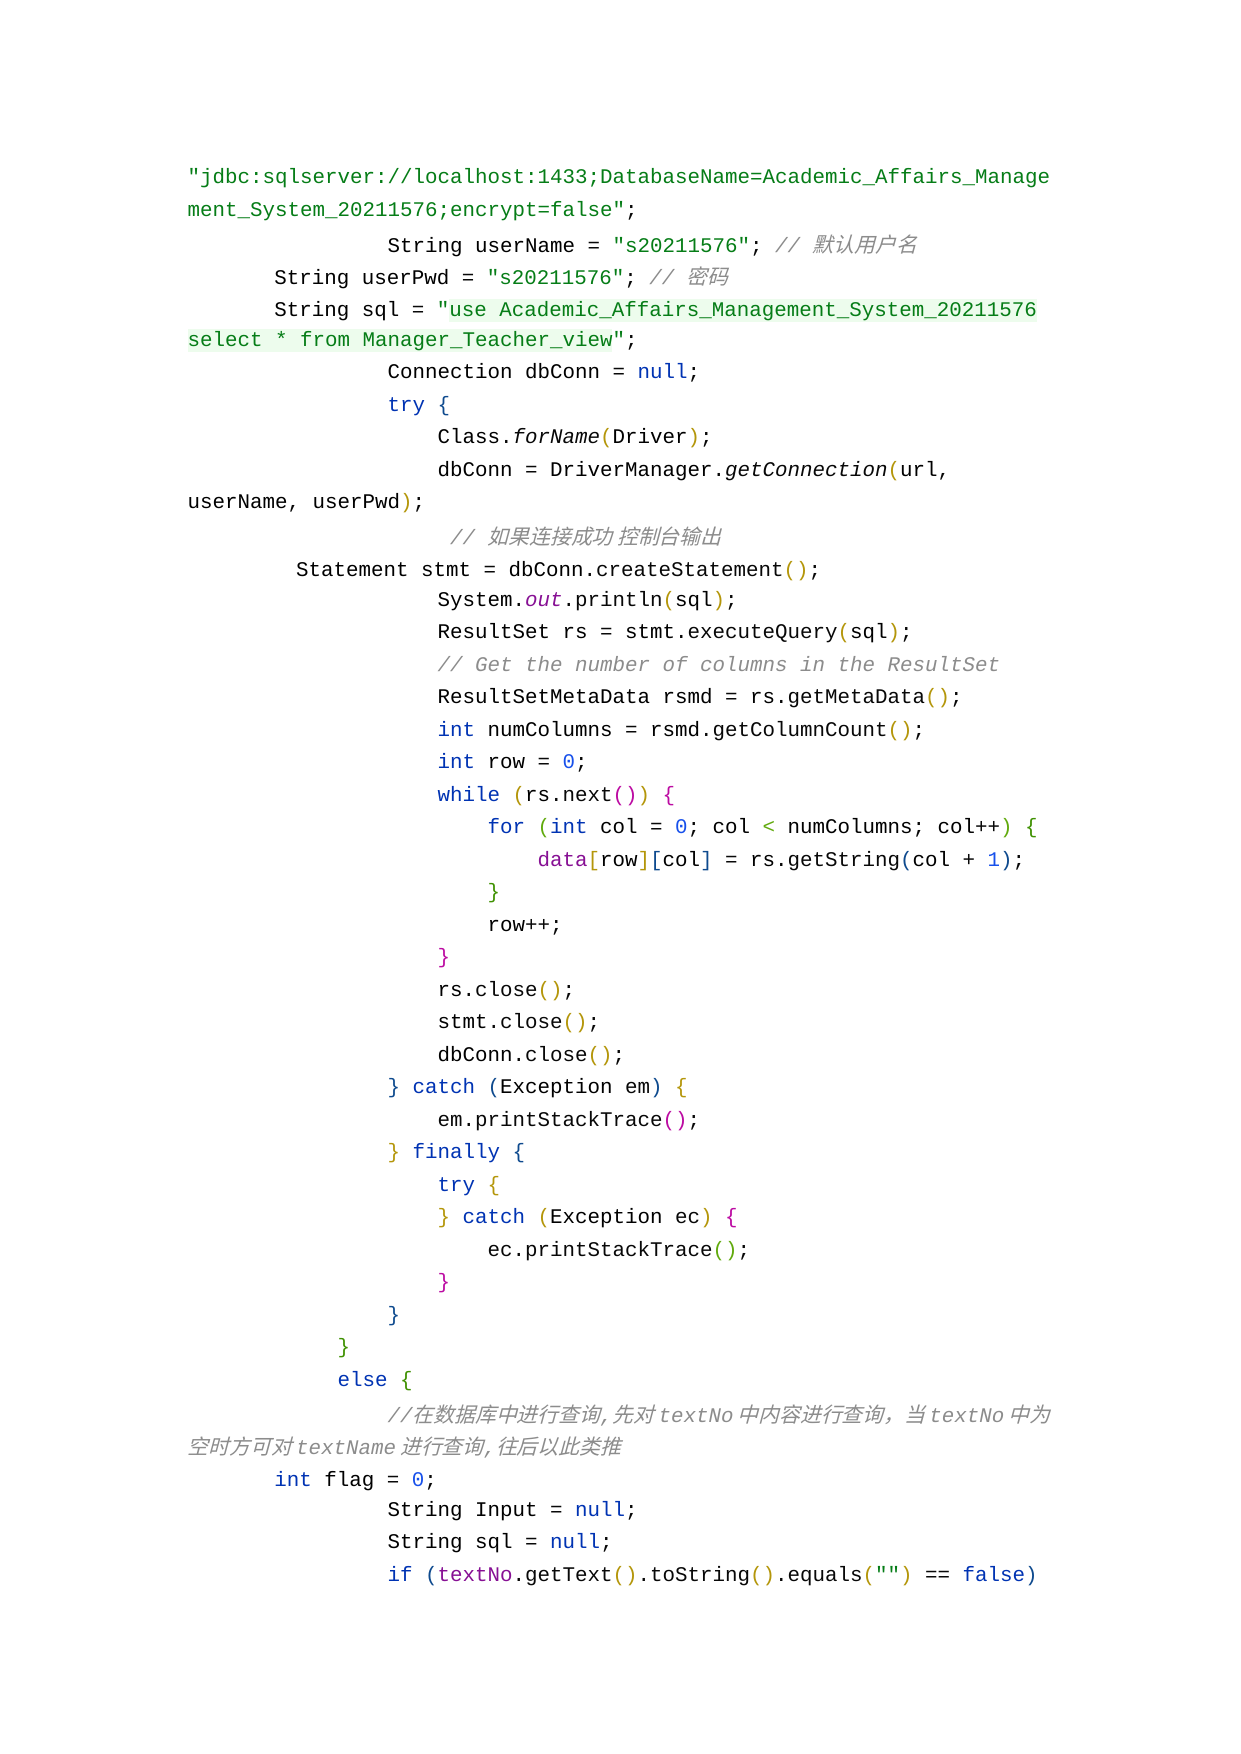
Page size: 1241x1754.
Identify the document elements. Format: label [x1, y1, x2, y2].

text [187, 162, 1053, 1592]
